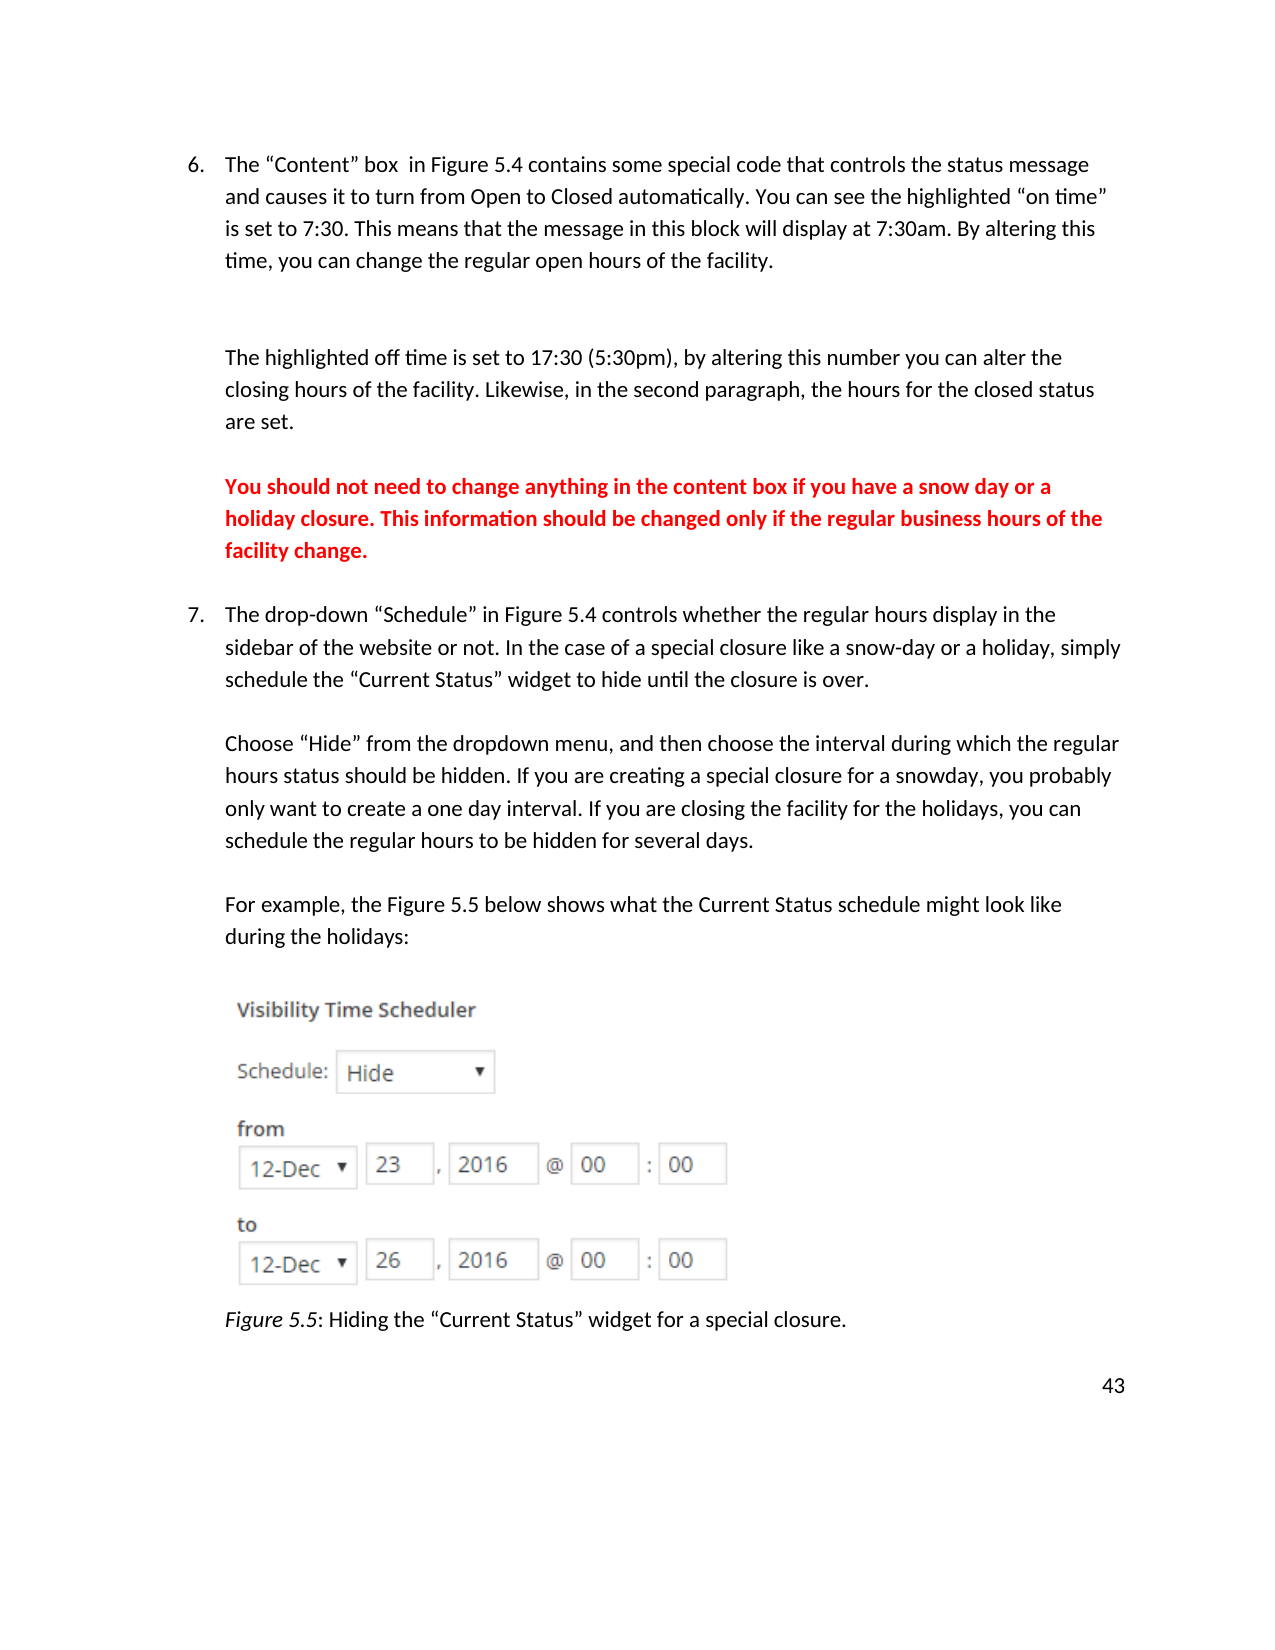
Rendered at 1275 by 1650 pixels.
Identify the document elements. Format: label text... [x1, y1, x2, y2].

list The “Content” box in Figure 5.4 contains some special code that controls the status message and causes it to turn from Open to Closed automatically. You can see the highlighted “on time” is set to 7:30. This means that the message in this block will display at 7:30am. By altering this time, you can change the regular open hours of the facility. [187, 150, 1125, 274]
text The highlighted off time is set to 17:30 (5:30pm), by altering this number you can alter the closing hours of the facility. Likewise, in the second paragraph, the hours for the closed status are set. You should not need to change anything in the content box if you have a snow day or a holiday closure. This information should be changed only if the regular business hours of the facility change. [225, 279, 1125, 596]
list The drop-down “Schedule” in Figure 5.4 controls whether the regular hours display in the sidebar of the website or not. In the case of a special closure like a snow-day or a holiday, simply schedule the “Current Status” widget to hide until the closure is over. Choose “Hide” from the dropdown menu, and then choose the interval during which the regular hours status should be hidden. If you are creating a special closure for a snowday, you probably only want to create a one day interval. If you are closing the facility for the holidays, you can schedule the regular hours to be hidden for several days. For example, the Figure 5.5 below shows what the Current Status schedule might look like during the holidays: Figure 5.5: Hiding the “Current Status” widget for a special closure. [187, 601, 1125, 1365]
picture [225, 986, 750, 1301]
